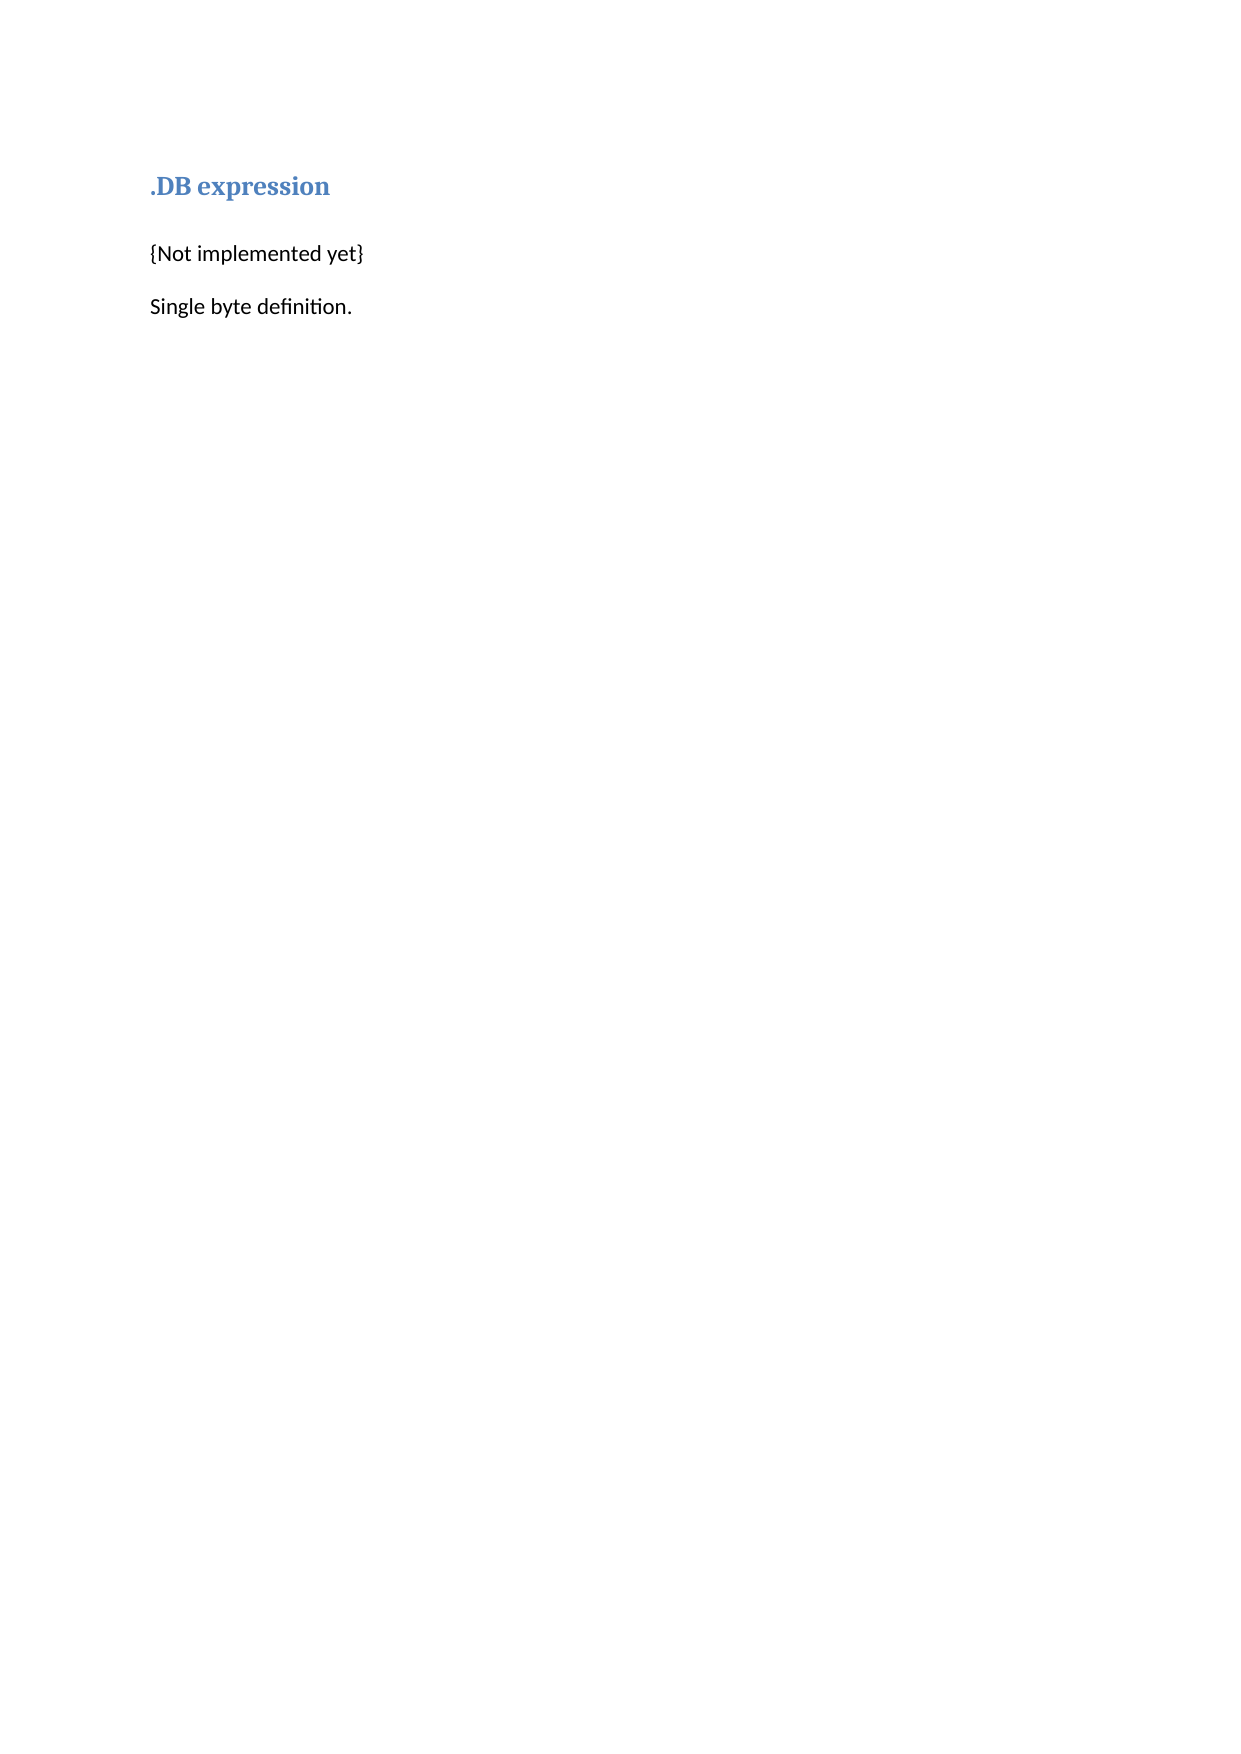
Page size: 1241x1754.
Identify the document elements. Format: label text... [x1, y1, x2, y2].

text Single byte definition. [150, 292, 1090, 320]
text {Not implemented yet} [150, 207, 1090, 267]
subtitle .DB expression [150, 171, 1090, 202]
